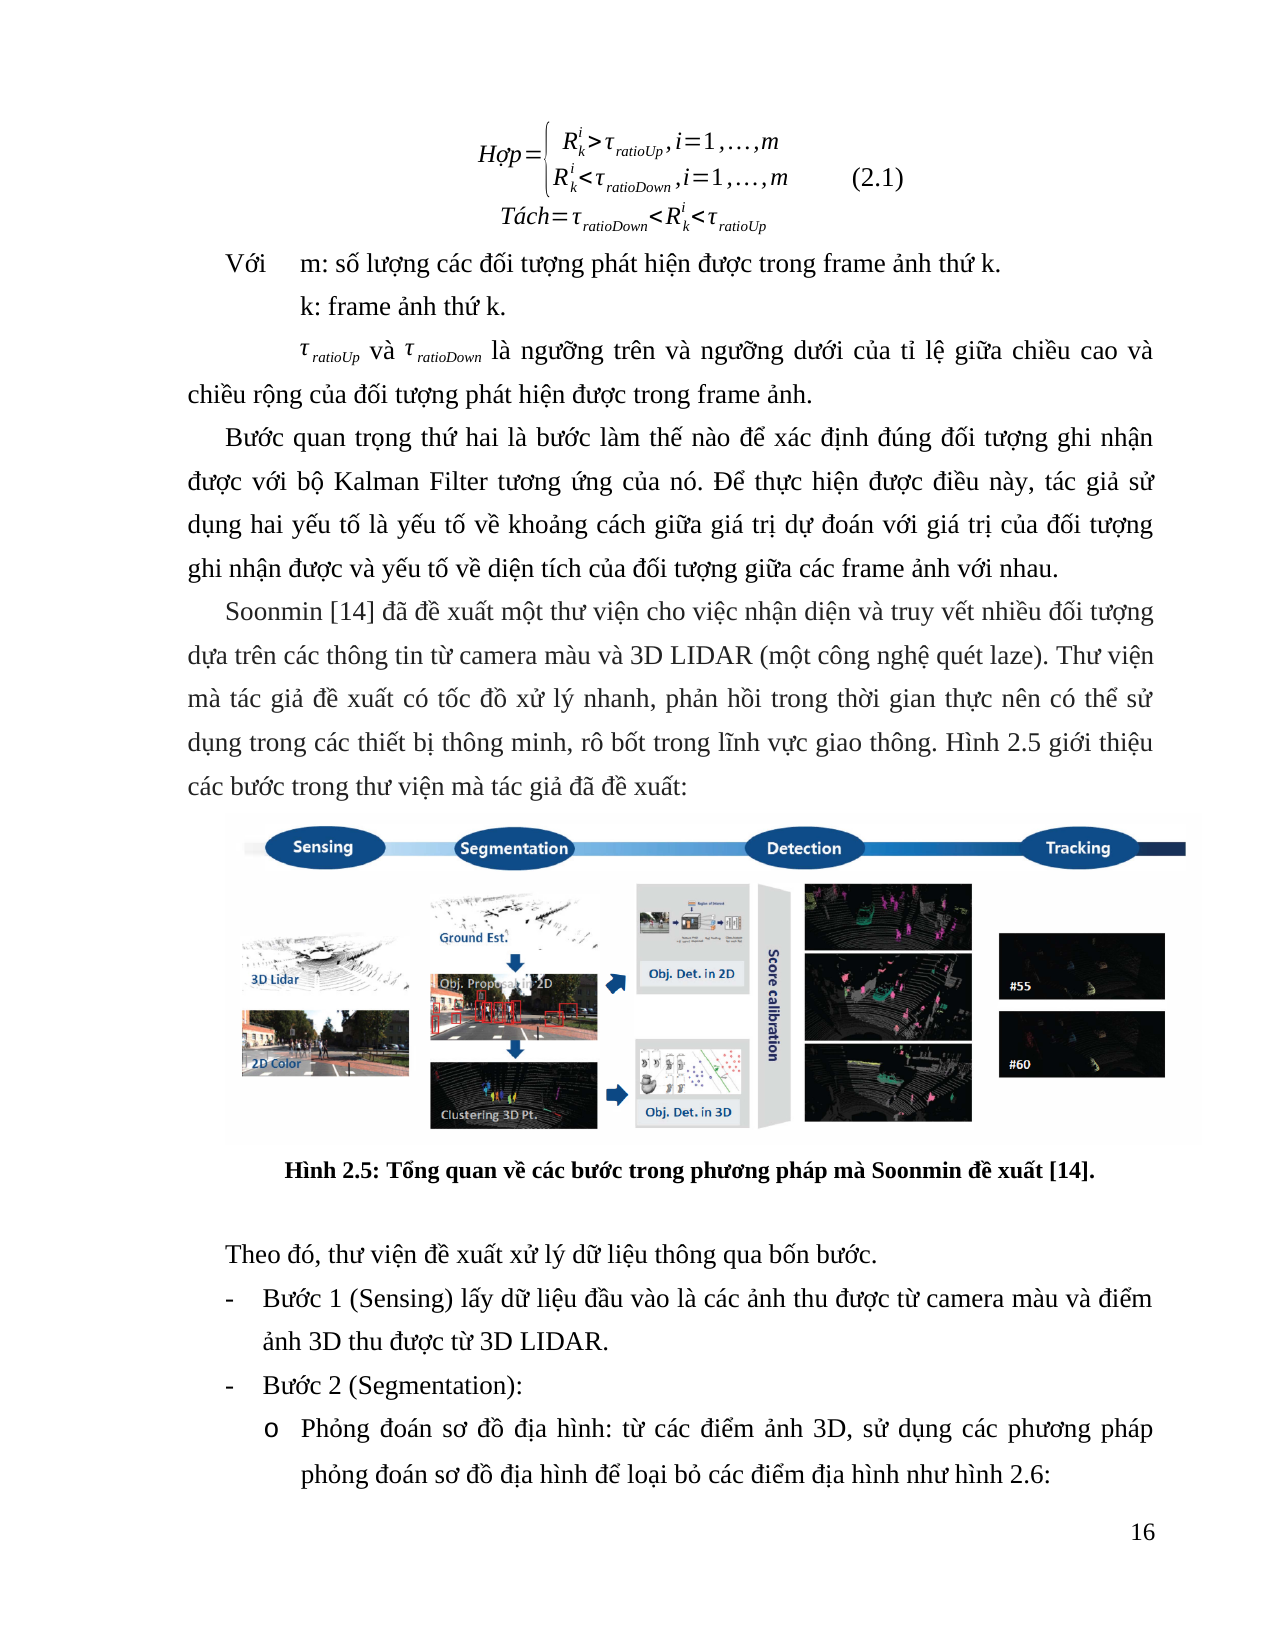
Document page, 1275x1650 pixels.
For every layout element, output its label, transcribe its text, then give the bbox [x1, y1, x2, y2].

list Bước 1 (Sensing) lấy dữ liệu đầu vào là các ảnh thu được từ camera màu và điểm ảnh 3D thu được từ 3D LIDAR. [225, 1282, 1155, 1356]
text k: frame ảnh thứ k. [187, 290, 1155, 322]
text Soonmin [14] đã đề xuất một thư viện cho việc nhận diện và truy vết nhiều đối tượng dựa trên các thông tin từ camera màu và 3D LIDAR (một công nghệ quét laze). Thư viện mà tác giả đề xuất có tốc đồ xử lý nhanh, phản hồi trong thời gian thực nên có thể sử dụng trong các thiết bị thông minh, rô bốt trong lĩnh vực giao thông. Hình 2.5 giới thiệu các bước trong thư viện mà tác giả đã đề xuất: [187, 595, 1155, 801]
list Bước 2 (Segmentation): [225, 1369, 1155, 1400]
text Bước quan trọng thứ hai là bước làm thế nào để xác định đúng đối tượng ghi nhận được với bộ Kalman Filter tương ứng của nó. Để thực hiện được điều này, tác giả sử dụng hai yếu tố là yếu tố về khoảng cách giữa giá trị dự đoán với giá trị của đối tượng ghi nhận được và yếu tố về diện tích của đối tượng giữa các frame ảnh với nhau. [187, 421, 1155, 583]
text Hình 2.5: Tổng quan về các bước trong phương pháp mà Soonmin đề xuất [14]. [187, 1156, 1155, 1183]
list Phỏng đoán sơ đồ địa hình: từ các điểm ảnh 3D, sử dụng các phương pháp phỏng đoán sơ đồ địa hình để loại bỏ các điểm địa hình như hình 2.6: [263, 1412, 1155, 1489]
picture [225, 813, 1202, 1145]
text và là ngưỡng trên và ngưỡng dưới của tỉ lệ giữa chiều cao và chiều rộng của đối tượng phát hiện được trong frame ảnh. [187, 334, 1155, 409]
text (2.1) [187, 120, 1155, 234]
text Theo đó, thư viện đề xuất xử lý dữ liệu thông qua bốn bước. [187, 1238, 1155, 1269]
text Với m: số lượng các đối tượng phát hiện được trong frame ảnh thứ k. [187, 247, 1155, 278]
